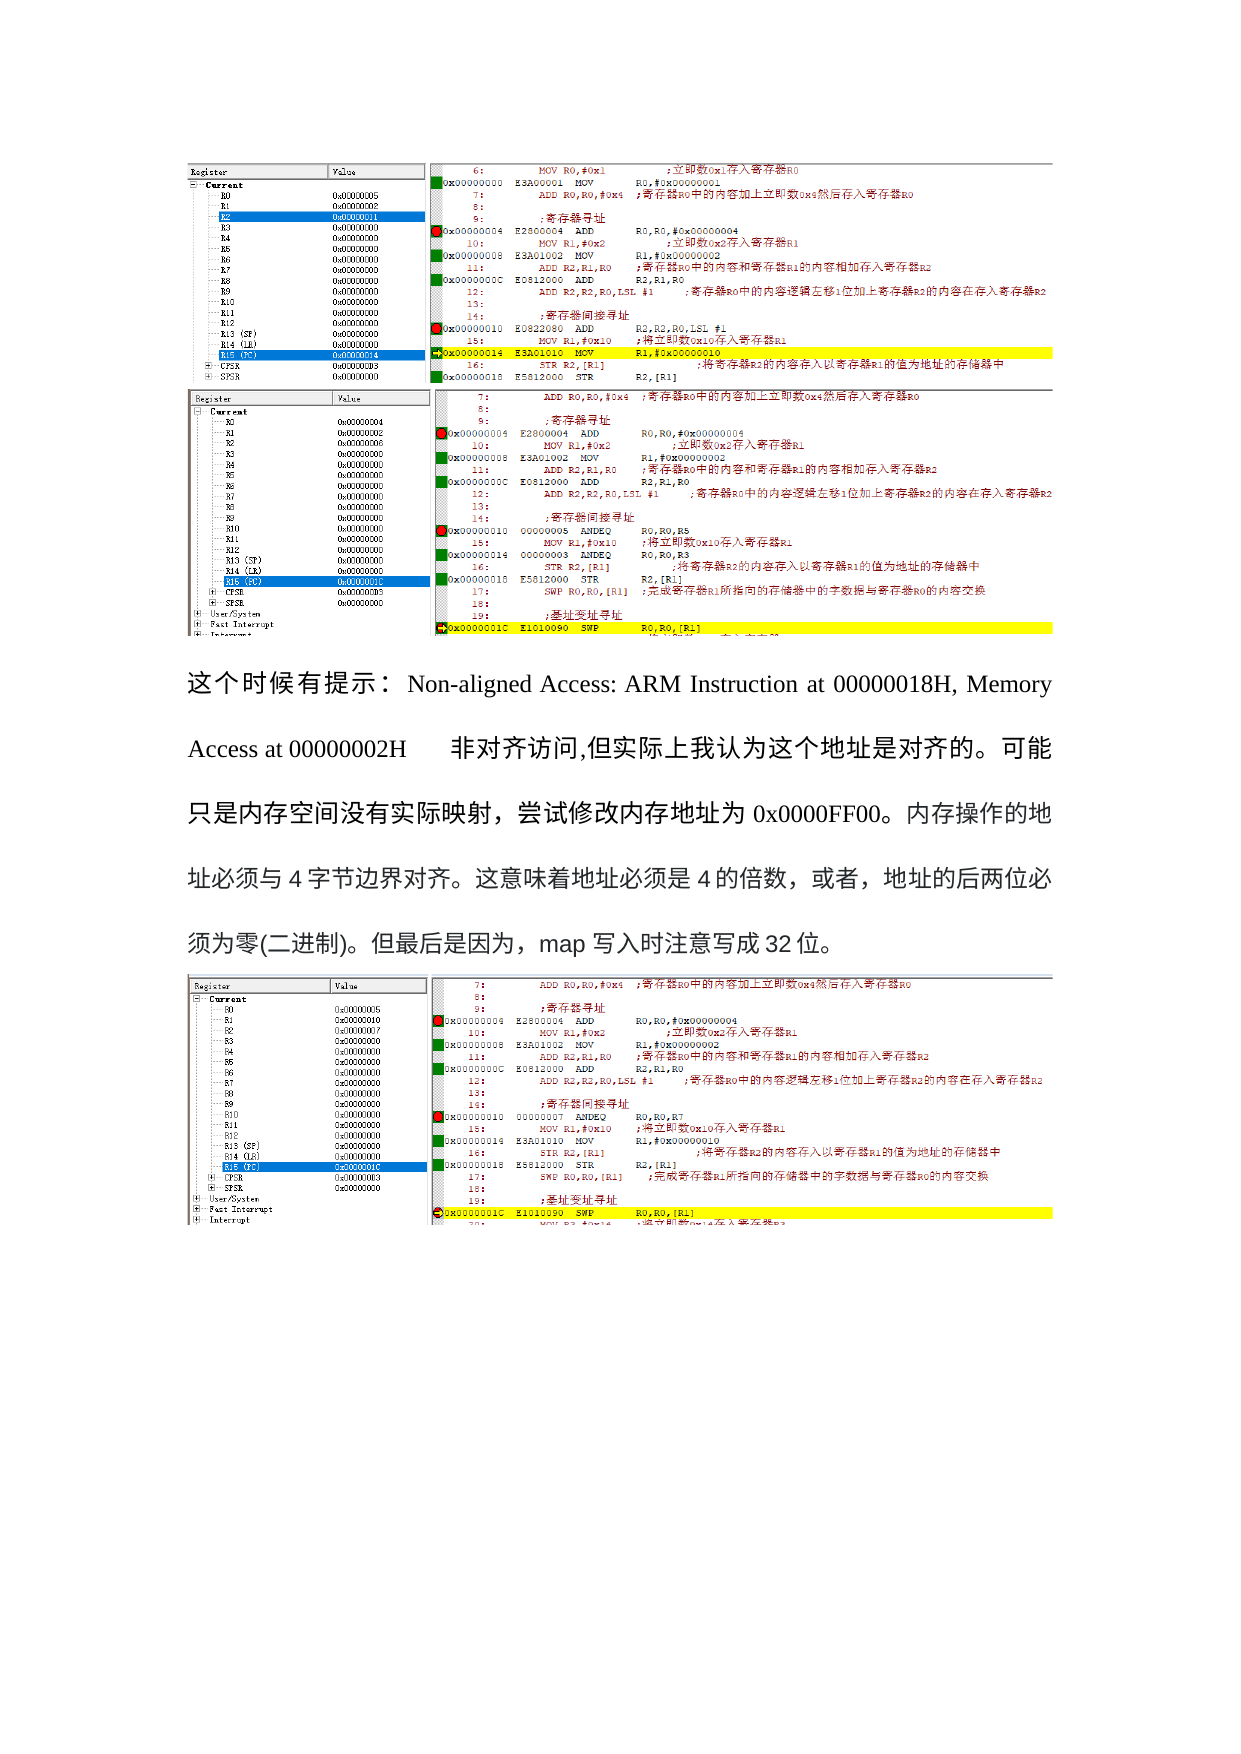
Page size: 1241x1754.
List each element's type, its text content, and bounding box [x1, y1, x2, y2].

picture [187, 389, 1053, 636]
picture [187, 162, 1053, 383]
picture [187, 974, 1053, 1225]
text 这个时候有提示：Non-aligned Access: ARM Instruction at 00000018H, Memory Access at 00000002H 非对齐访问,但实际上我认为这个地址是对齐的。可能只是内存空间没有实际映射，尝试修改内存地址为0x0000FF00。内存操作的地址必须与4字节边界对齐。这意味着地址必须是4的倍数，或者，地址的后两位必须为零(二进制)。但最后是因为，map 写入时注意写成32位。 [187, 649, 1053, 974]
